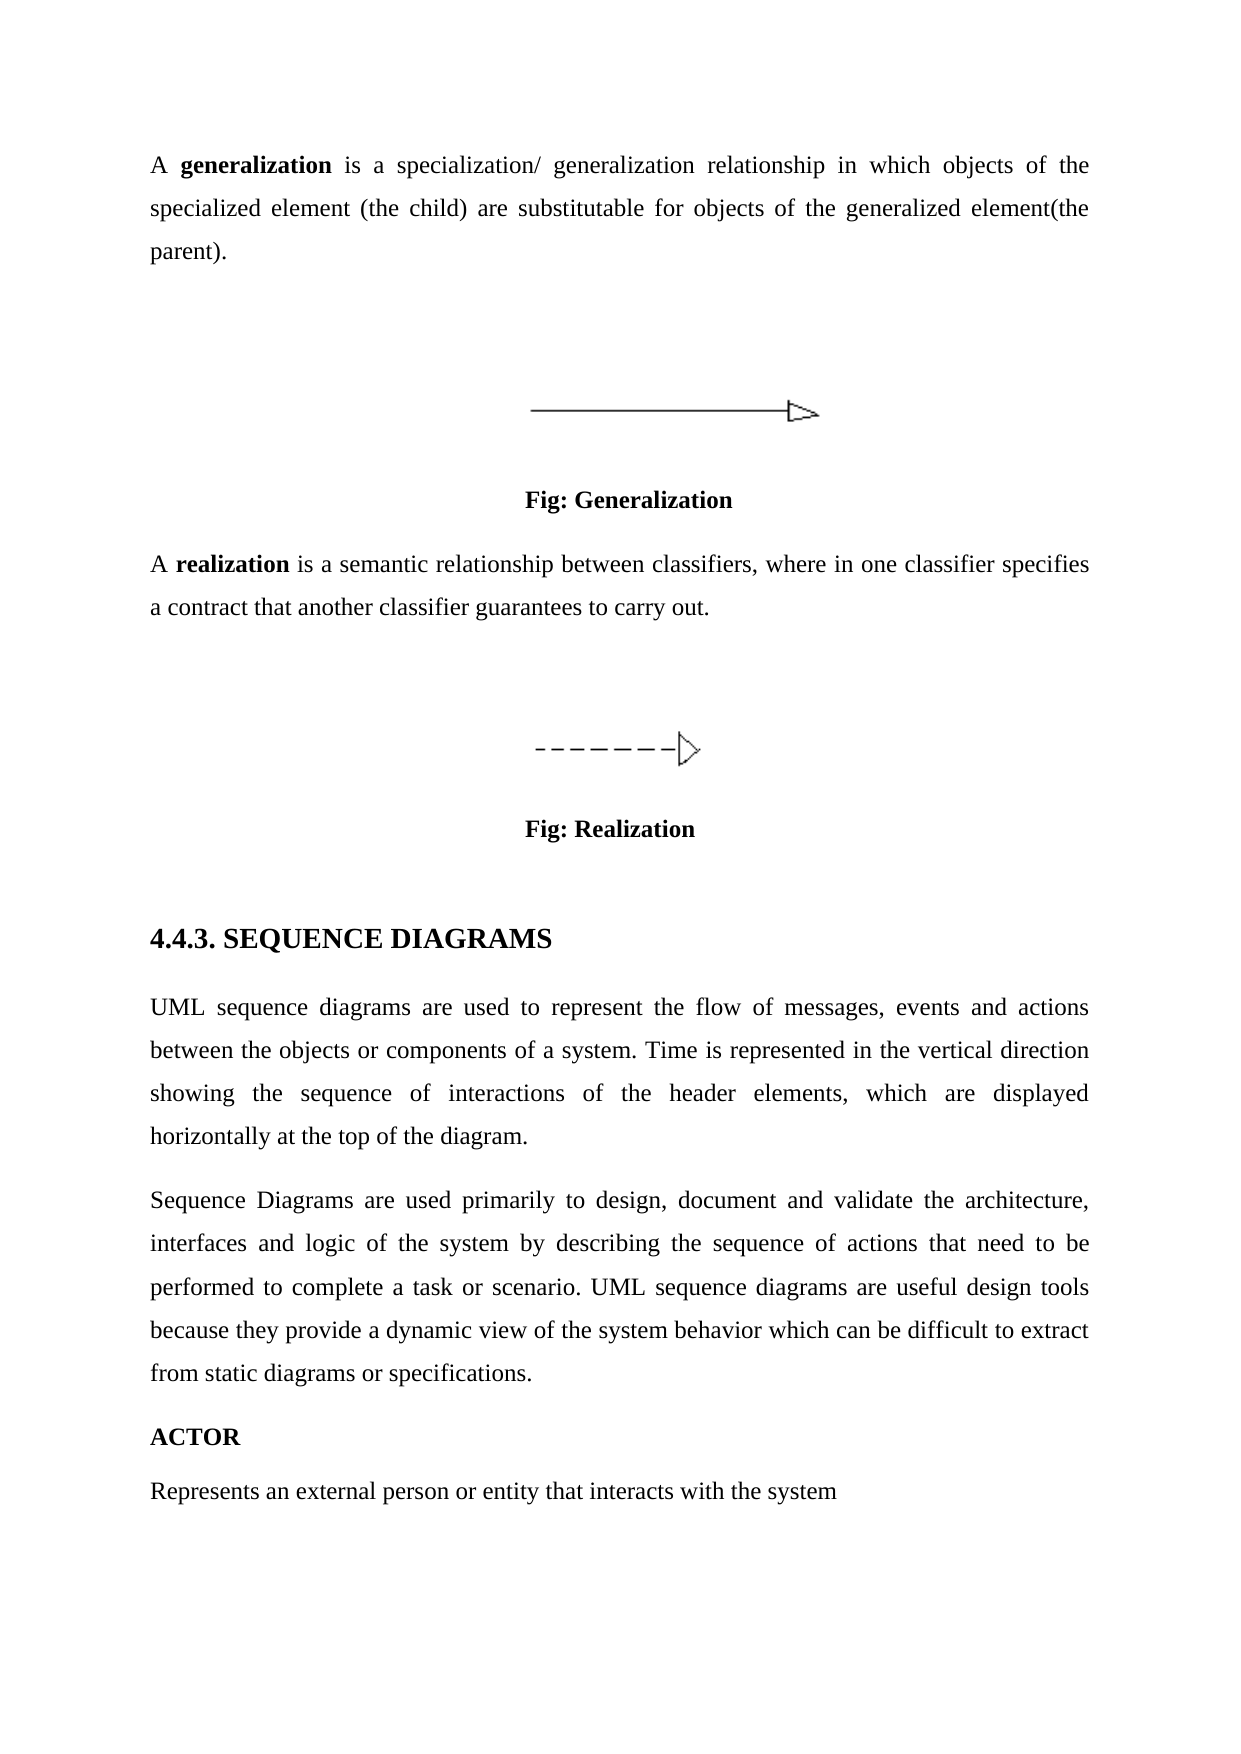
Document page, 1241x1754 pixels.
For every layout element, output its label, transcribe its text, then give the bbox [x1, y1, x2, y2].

picture [525, 719, 710, 779]
text 4.4.3. SEQUENCE DIAGRAMS [150, 921, 1090, 954]
text ACTOR [150, 1422, 1090, 1451]
picture [525, 364, 826, 450]
text UML sequence diagrams are used to represent the flow of messages, events and actions between the objects or components of a system. Time is represented in the vertical direction showing the sequence of interactions of the header elements, which are displayed horizontally at the top of the diagram. [150, 992, 1090, 1150]
text A realization is a semantic relationship between classifiers, where in one classifier specifies a contract that another classifier guarantees to carry out. [150, 549, 1090, 621]
text Represents an external person or entity that interacts with the system [150, 1476, 1090, 1504]
text Sequence Diagrams are used primarily to design, document and validate the architecture, interfaces and logic of the system by describing the sequence of actions that need to be performed to complete a task or scenario. UML sequence diagrams are useful design tools because they provide a dynamic view of the system behavior which can be difficult to extract from static diagrams or specifications. [150, 1185, 1090, 1387]
text Fig: Generalization [450, 485, 1090, 513]
text Fig: Realization [487, 814, 1090, 843]
text A generalization is a specialization/ generalization relationship in which objects of the specialized element (the child) are substitutable for objects of the generalized element(the parent). [150, 150, 1090, 265]
